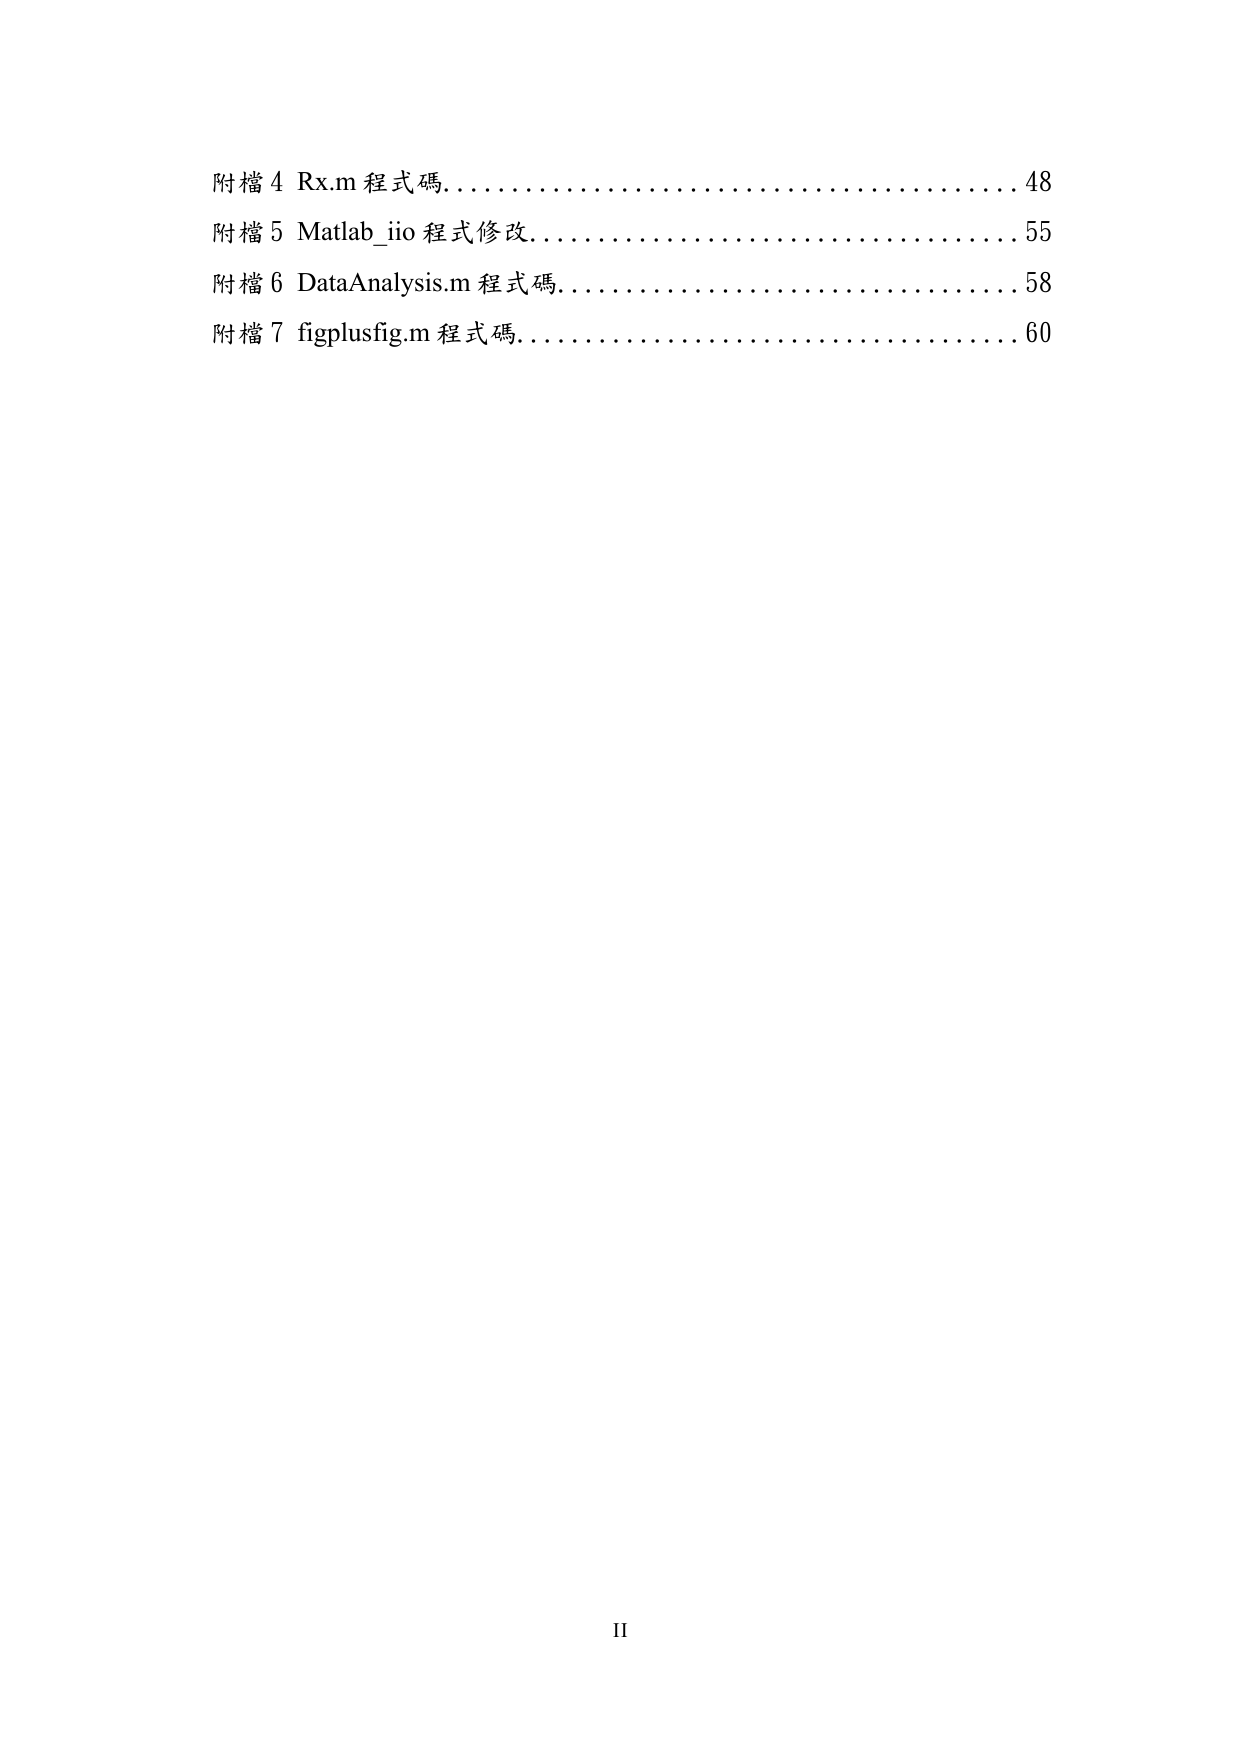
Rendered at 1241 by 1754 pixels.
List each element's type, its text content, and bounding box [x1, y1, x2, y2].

text 附檔7 figplusfig.m程式碼 60 [210, 312, 1053, 350]
text 附檔4 Rx.m程式碼 48 [210, 161, 1053, 198]
text 附檔6 DataAnalysis.m程式碼 58 [210, 262, 1053, 299]
text 附檔5 Matlab_iio程式修改 55 [210, 211, 1053, 249]
